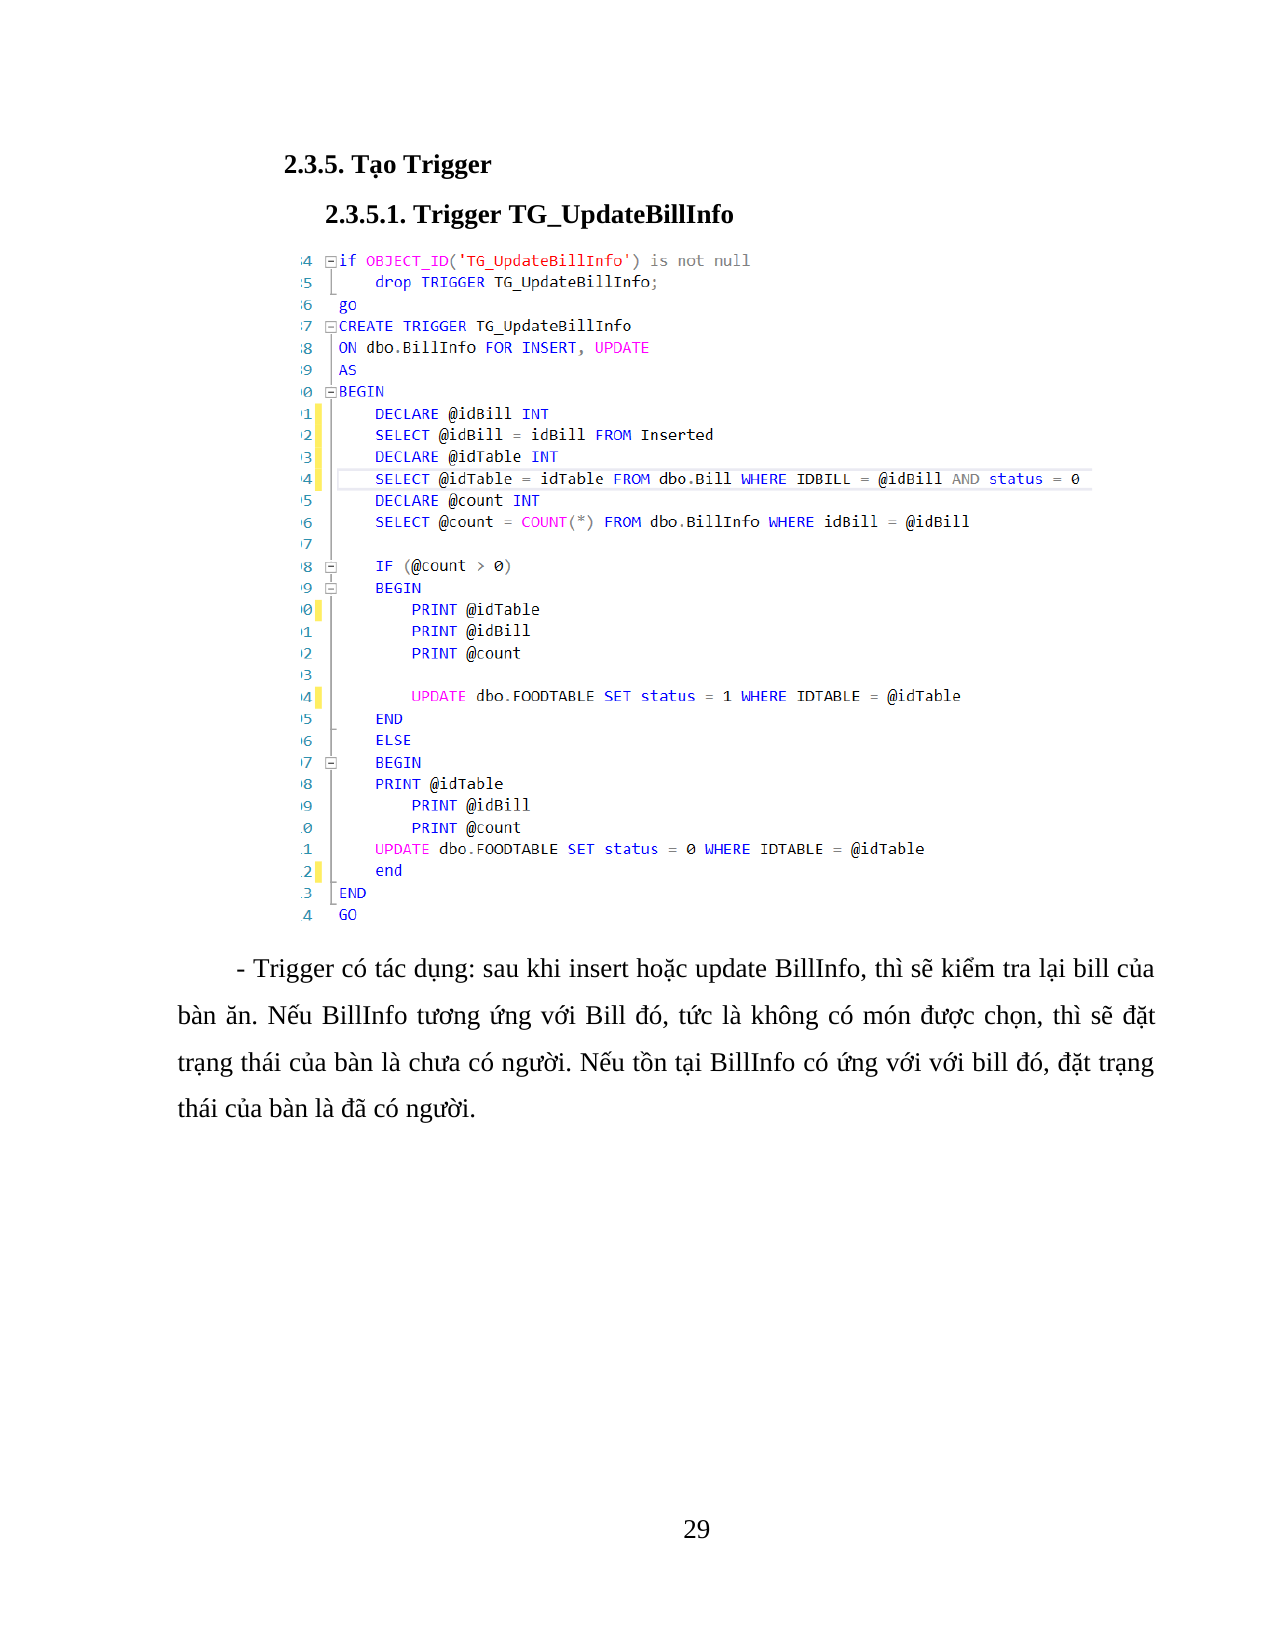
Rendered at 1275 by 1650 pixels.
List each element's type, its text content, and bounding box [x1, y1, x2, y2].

picture [301, 245, 1093, 921]
subtitle 2.3.5. Tạo Trigger [177, 148, 1157, 179]
text - Trigger có tác dụng: sau khi insert hoặc update BillInfo, thì sẽ kiểm tra lại bill của bàn ăn. Nếu BillInfo tương ứng với Bill đó, tức là không có món được chọn, thì sẽ đặt trạng thái của bàn là chưa có người. Nếu tồn tại BillInfo có ứng với với bill đó, đặt trạng thái của bàn là đã có người. [177, 952, 1157, 1124]
subtitle 2.3.5.1. Trigger TG_UpdateBillInfo [177, 198, 1157, 230]
